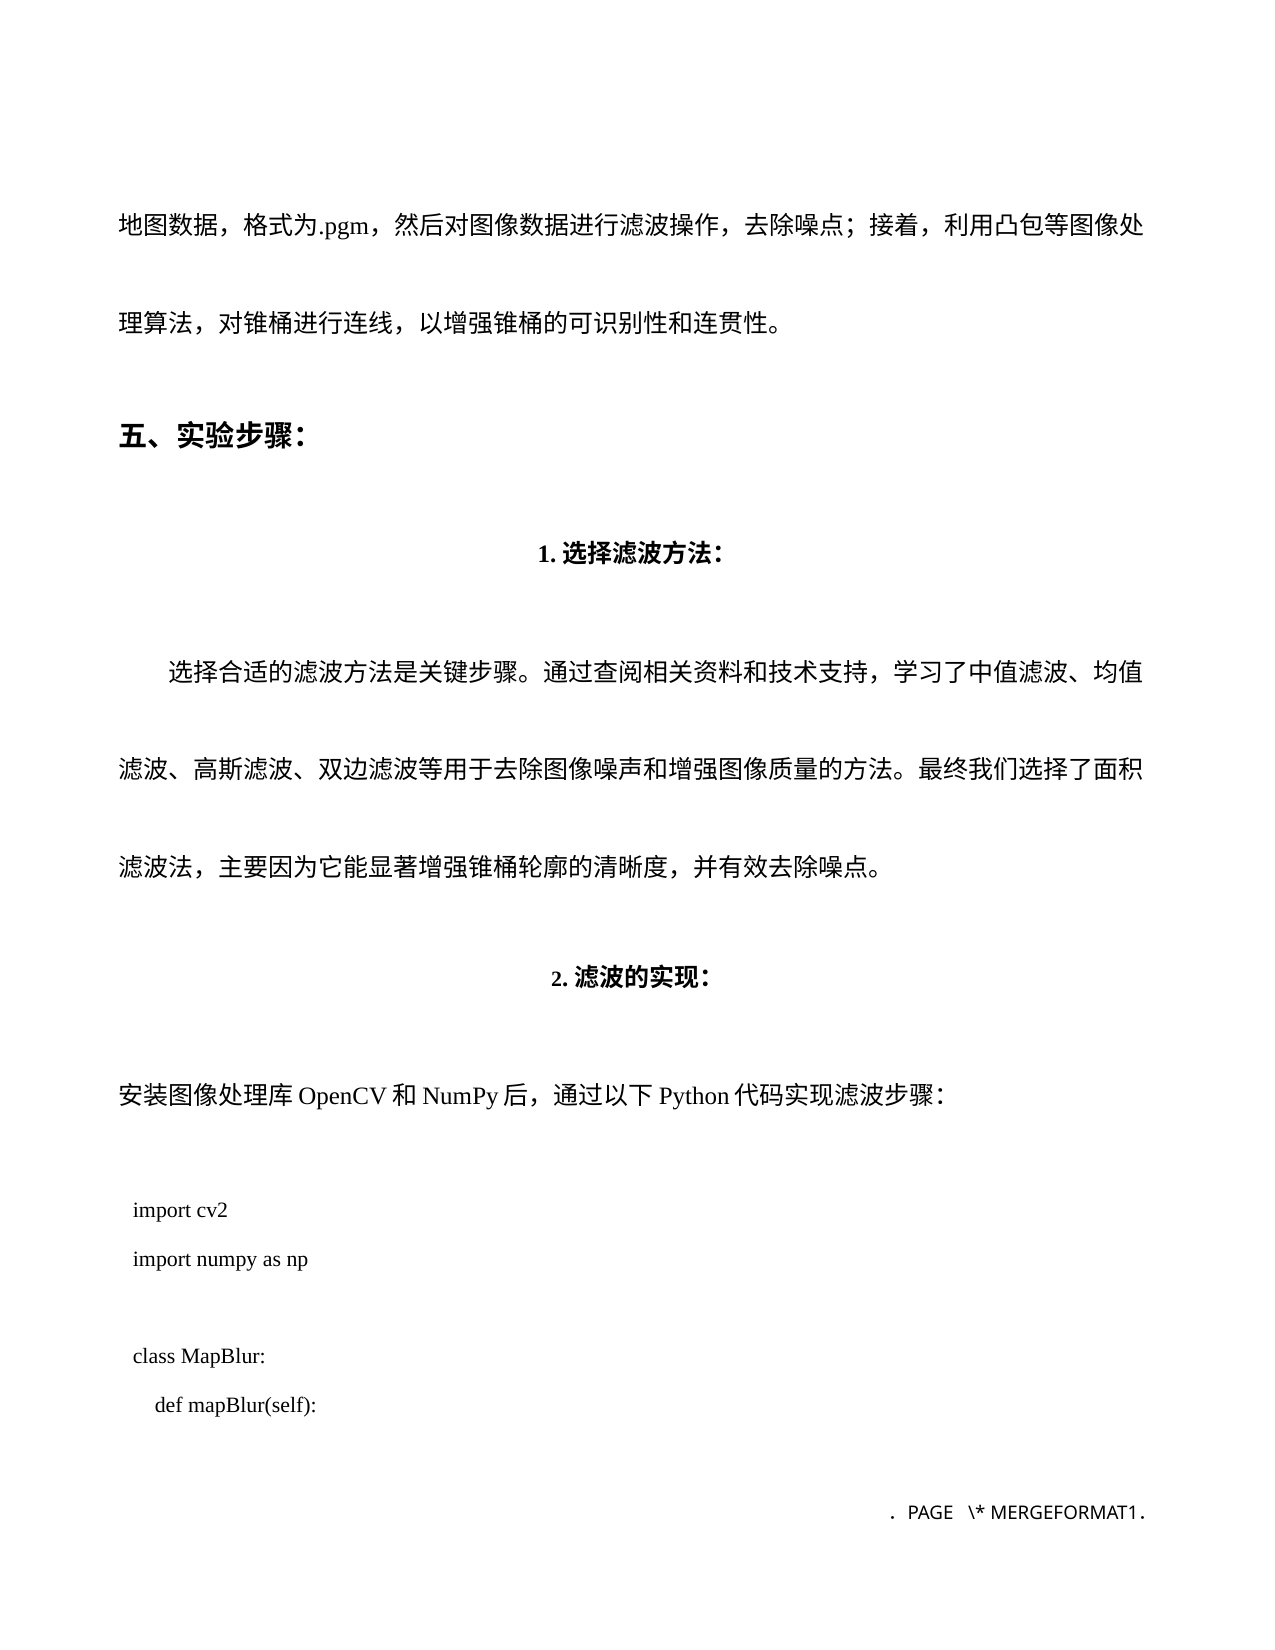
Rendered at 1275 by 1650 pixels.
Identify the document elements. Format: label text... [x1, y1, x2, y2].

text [118, 191, 1157, 354]
subtitle 1. 选择滤波方法： [118, 519, 1157, 584]
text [133, 1144, 1157, 1421]
text 选择合适的滤波方法是关键步骤。通过查阅相关资料和技术支持，学习了中值滤波、均值滤波、高斯滤波、双边滤波等用于去除图像噪声和增强图像质量的方法。最终我们选择了面积滤波法，主要因为它能显著增强锥桶轮廓的清晰度，并有效去除噪点。 [118, 638, 1157, 898]
subtitle 2. 滤波的实现： [118, 943, 1157, 1008]
text 安装图像处理库OpenCV和NumPy后，通过以下Python代码实现滤波步骤： [118, 1061, 1157, 1126]
subtitle 五、实验步骤： [118, 401, 1157, 466]
